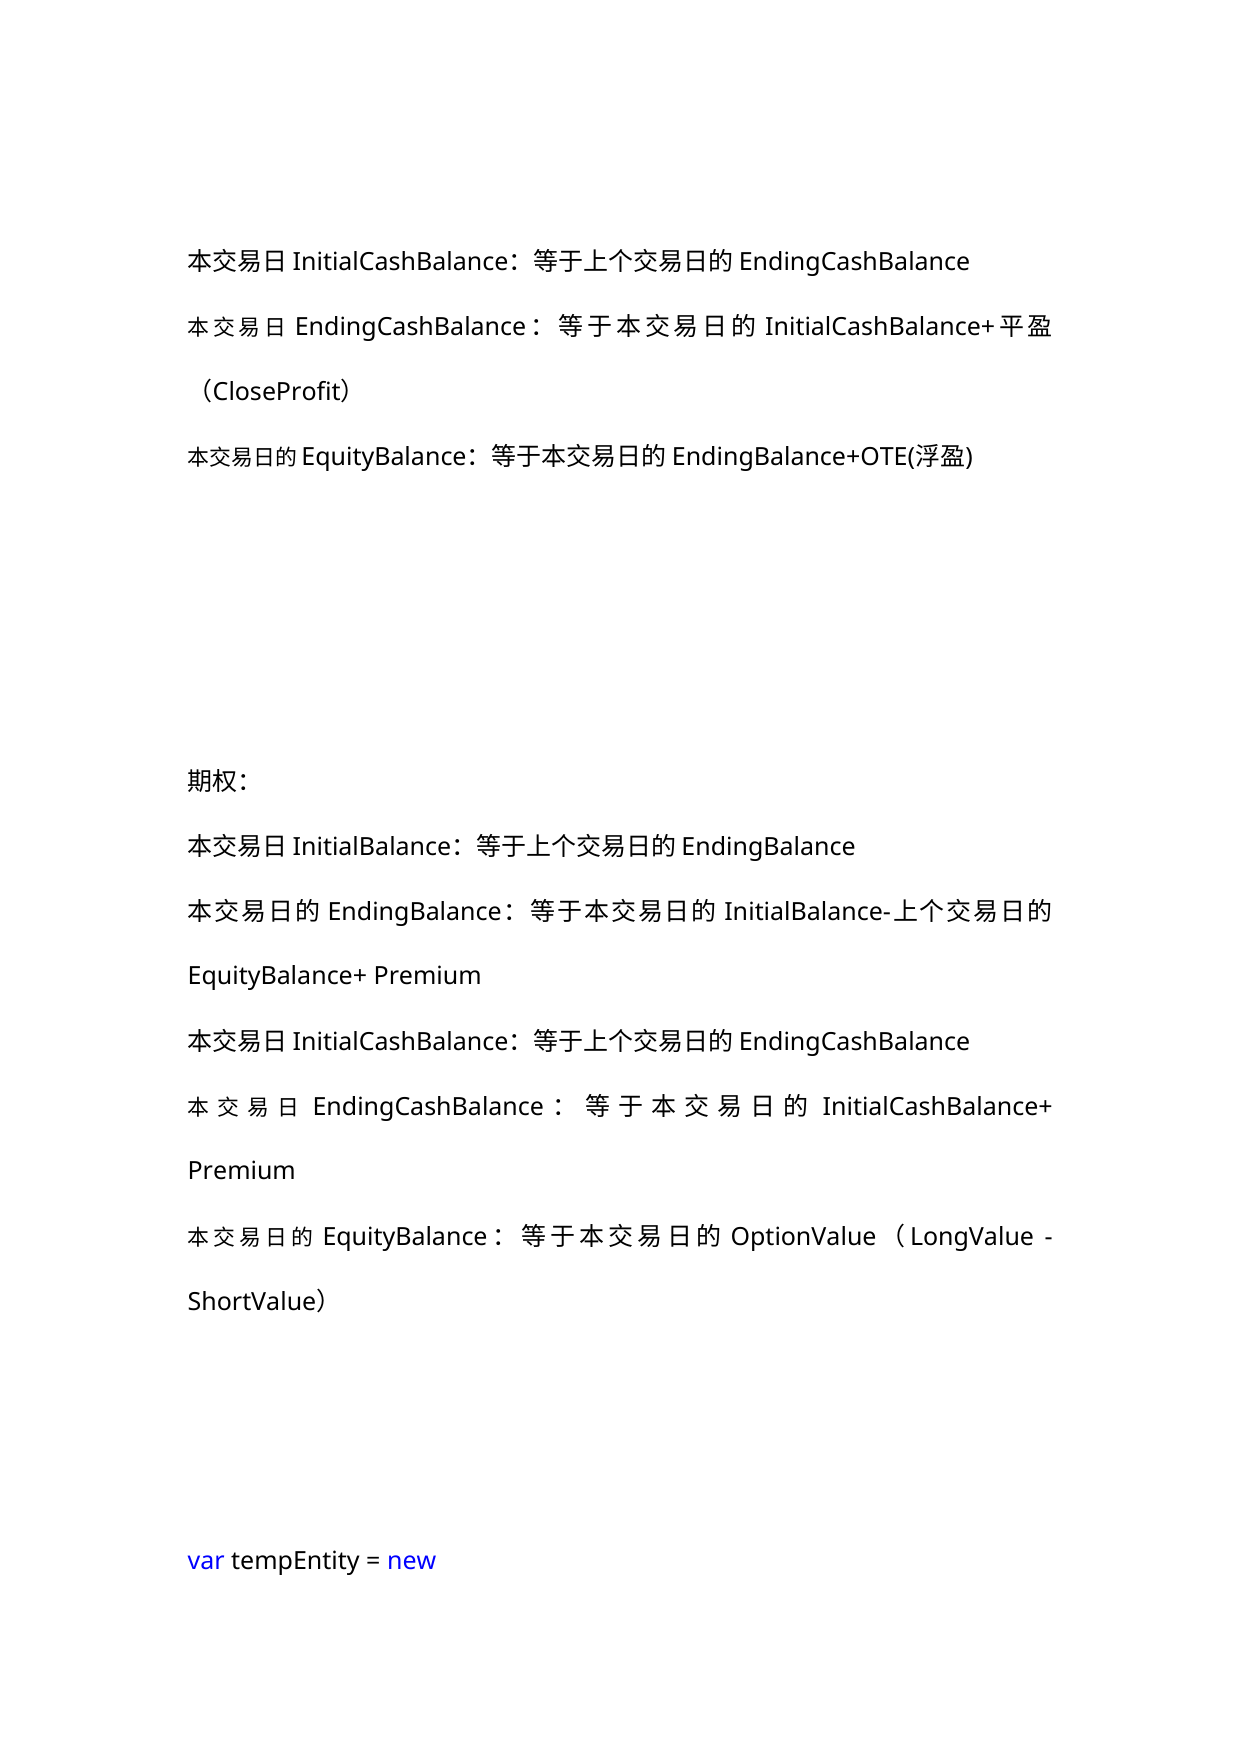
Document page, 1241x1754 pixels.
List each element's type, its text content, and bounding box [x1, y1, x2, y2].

text 本交易日的EndingBalance：等于本交易日的InitialBalance-上个交易日的EquityBalance+ Premium [187, 877, 1053, 1007]
text 本交易日EndingCashBalance：等于本交易日的InitialCashBalance+平盈（CloseProfit） [187, 292, 1053, 422]
text 本交易日的EquityBalance：等于本交易日的EndingBalance+OTE(浮盈) [187, 422, 1053, 487]
text 本交易日InitialCashBalance：等于上个交易日的EndingCashBalance [187, 227, 1053, 292]
text 本交易日InitialBalance：等于上个交易日的EndingBalance [187, 812, 1053, 877]
text var tempEntity = new [187, 1527, 1053, 1592]
text 期权： [187, 747, 1053, 812]
text 本交易日InitialCashBalance：等于上个交易日的EndingCashBalance [187, 1007, 1053, 1072]
text 本交易日的EquityBalance：等于本交易日的OptionValue（LongValue - ShortValue） [187, 1202, 1053, 1332]
text 本交易日EndingCashBalance：等于本交易日的InitialCashBalance+ Premium [187, 1072, 1053, 1202]
